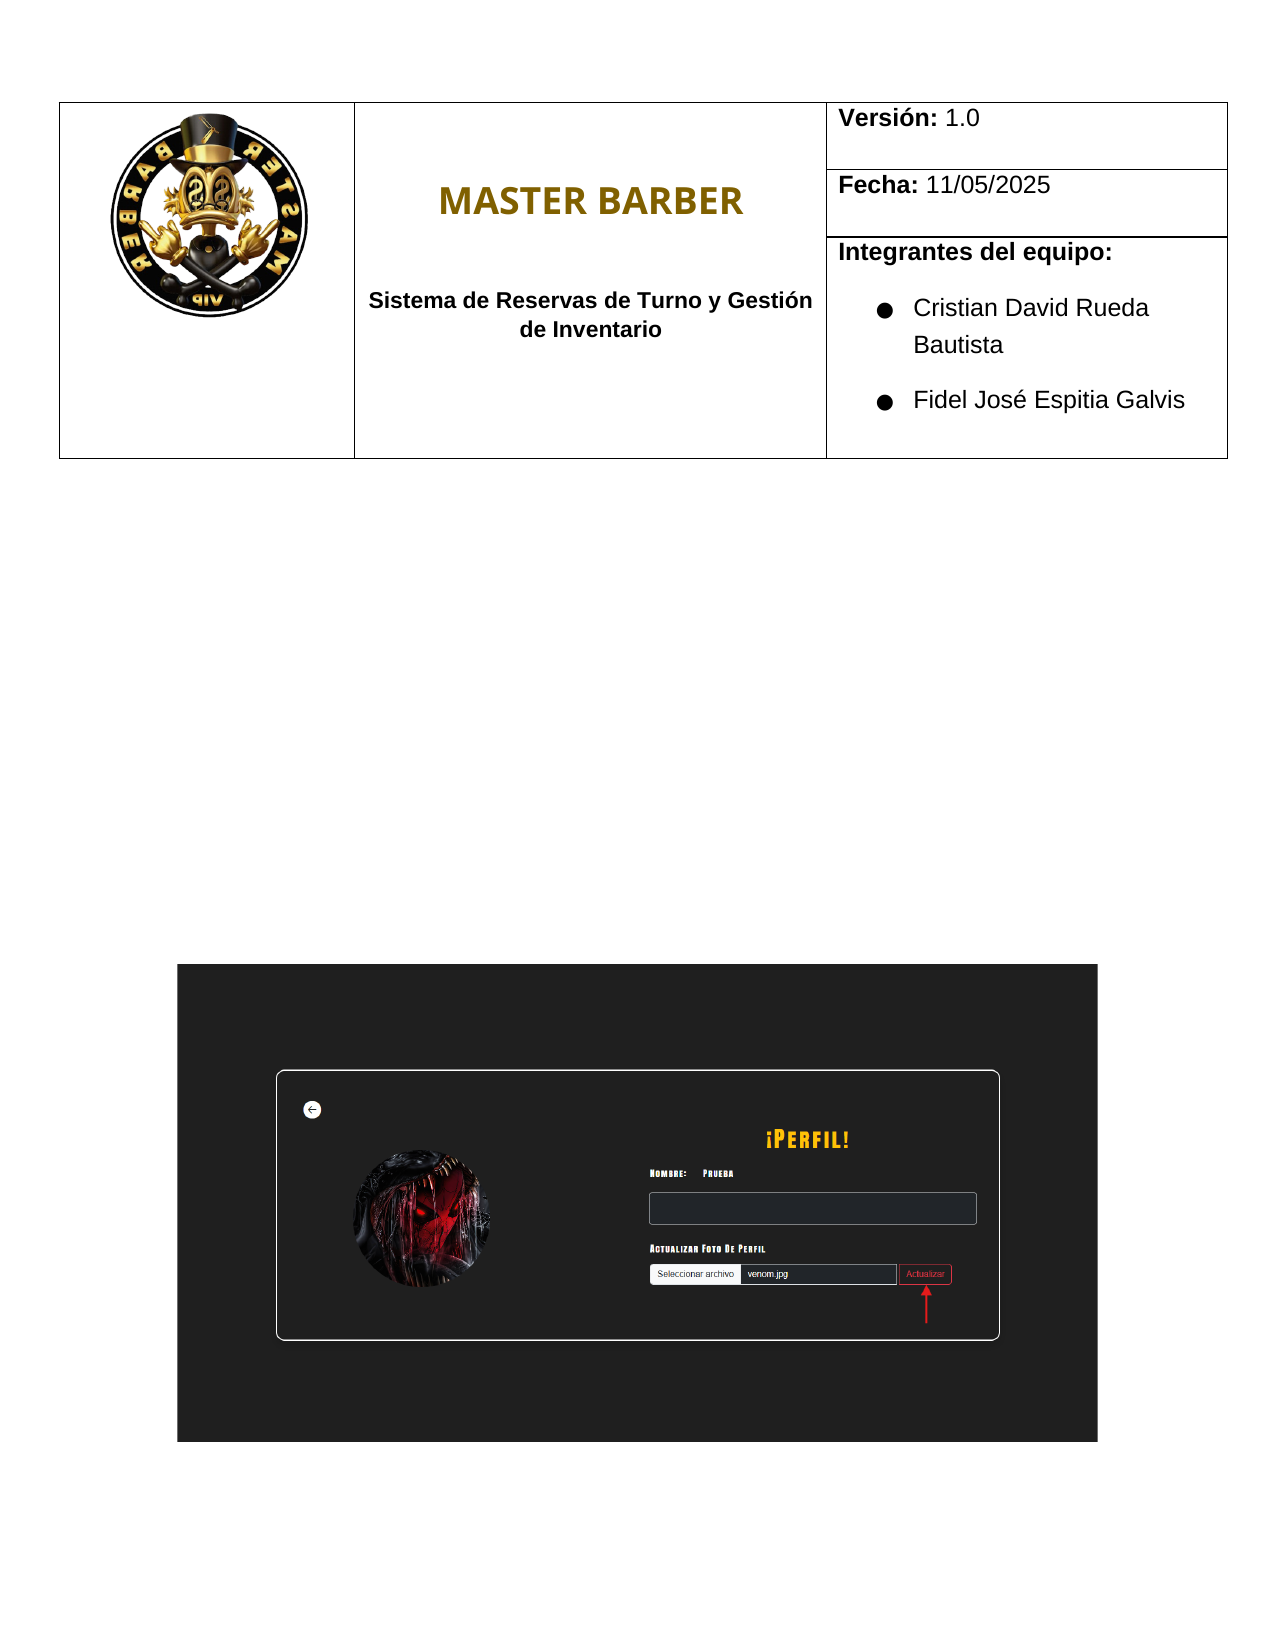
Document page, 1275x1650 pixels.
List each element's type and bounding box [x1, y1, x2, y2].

picture [100, 102, 313, 321]
picture [177, 964, 1098, 1442]
